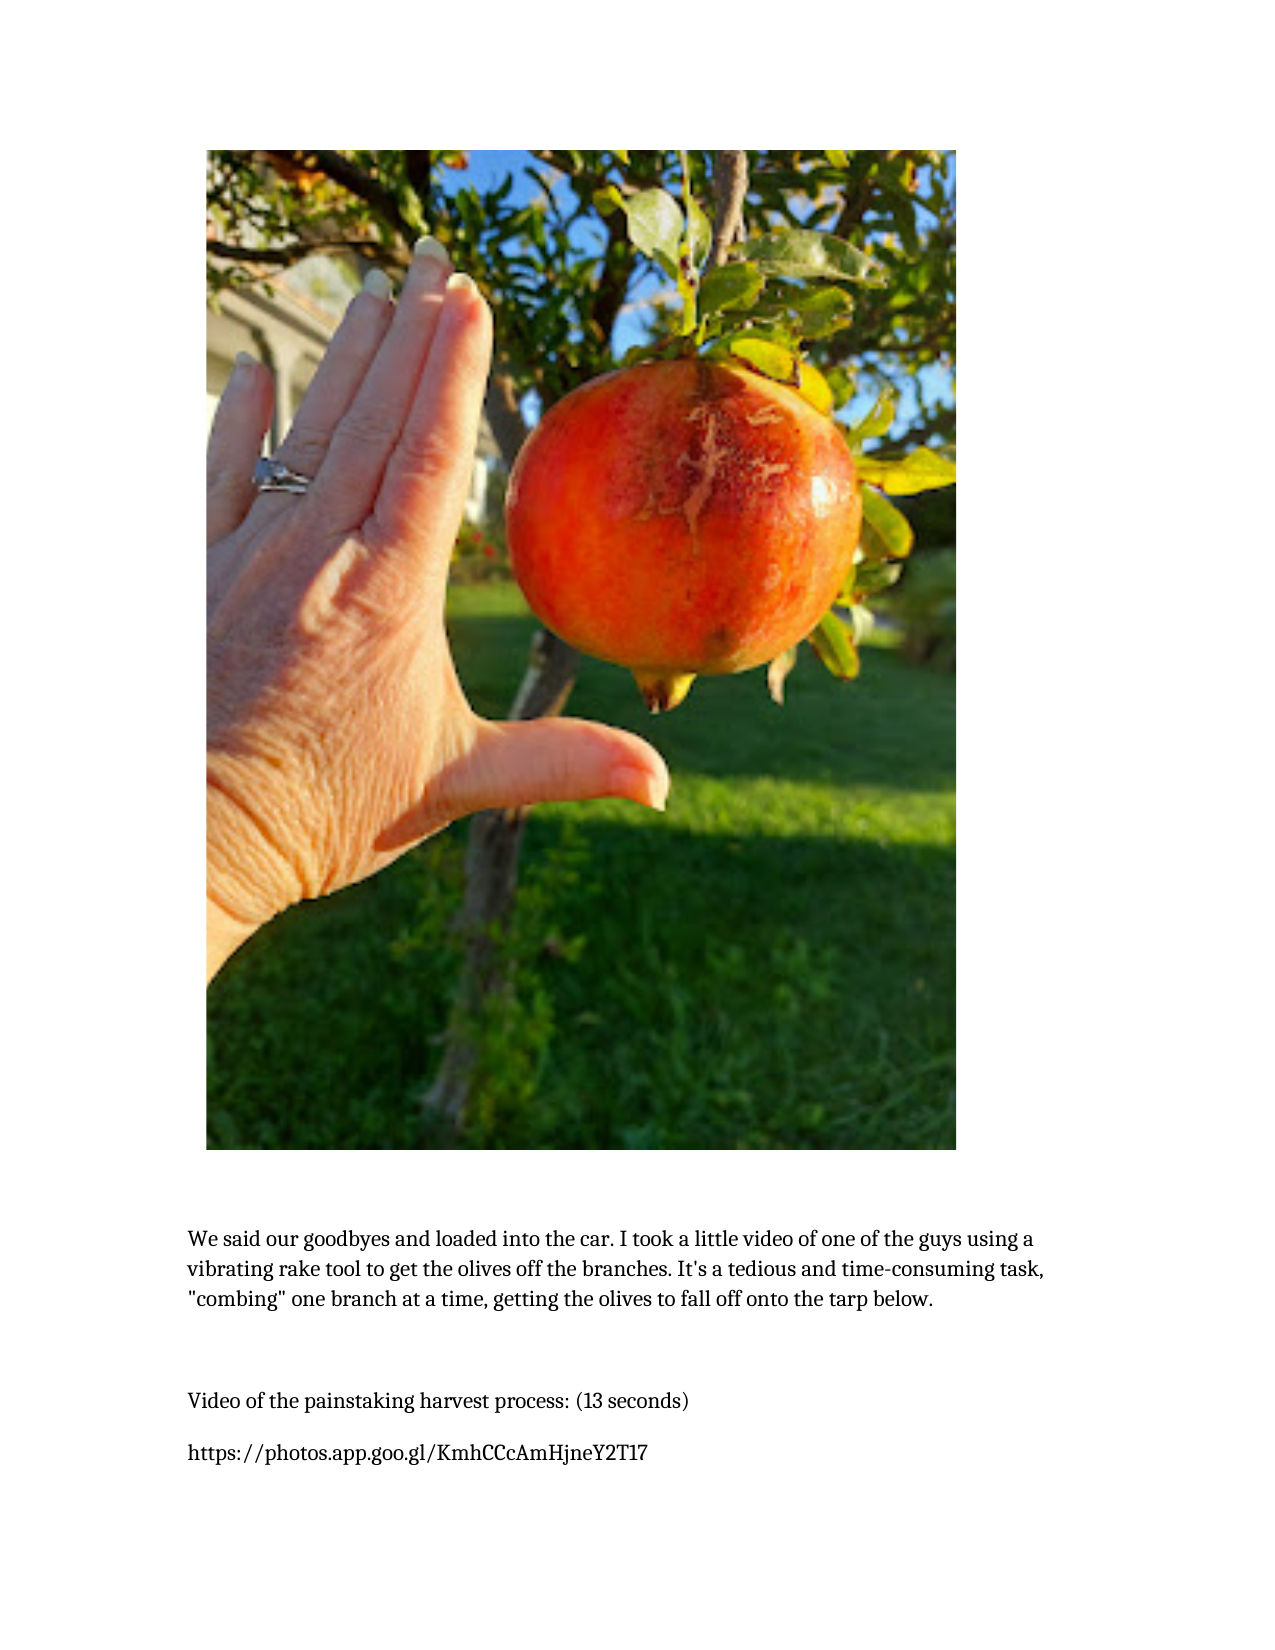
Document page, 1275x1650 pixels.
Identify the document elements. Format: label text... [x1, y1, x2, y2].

text Video of the painstaking harvest process: (13 seconds) [187, 1388, 1087, 1414]
picture [206, 150, 957, 1150]
text We said our goodbyes and loaded into the car. I took a little video of one of the guys using a vibrating rake tool to get the olives off the branches. It's a tedious and time-consuming task, "combing" one branch at a time, getting the olives to fall off onto the tarp below. [187, 1226, 1087, 1312]
text https://photos.app.goo.gl/KmhCCcAmHjneY2T17 [187, 1439, 1087, 1466]
